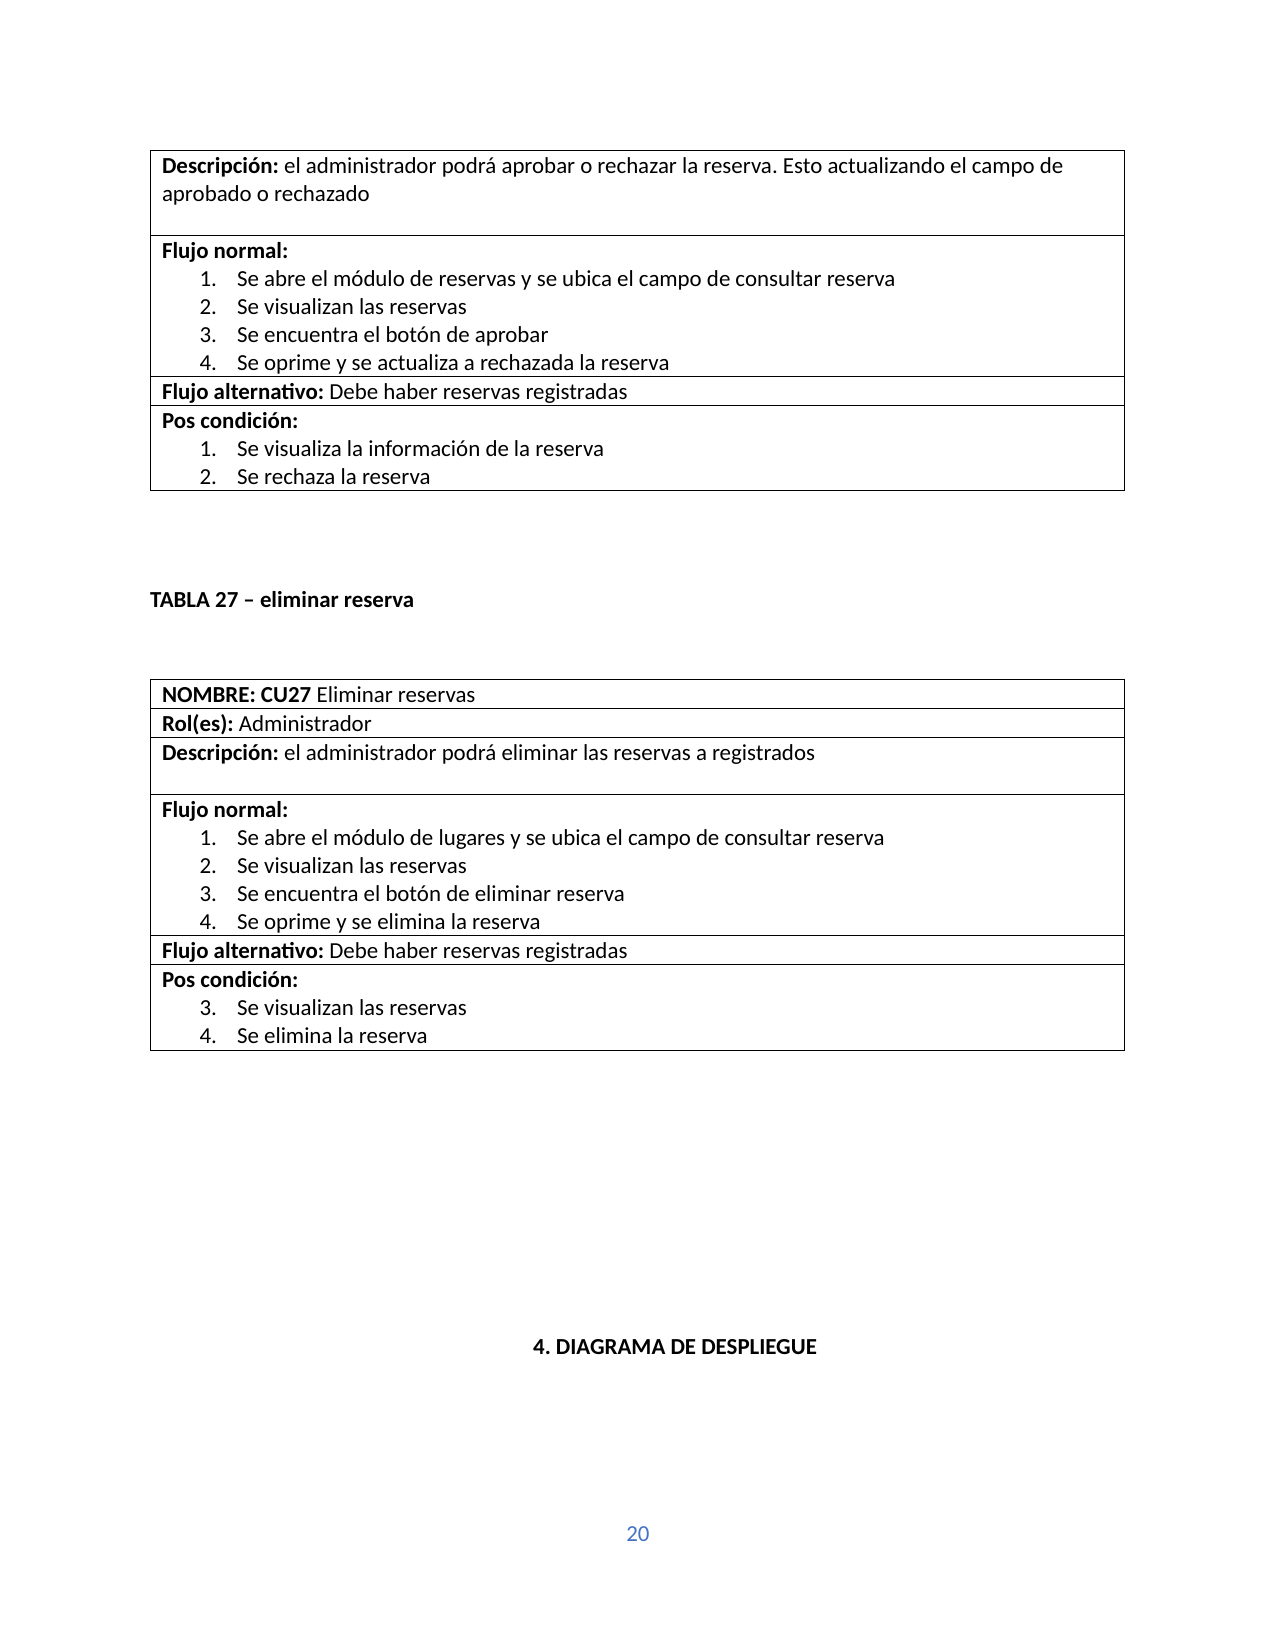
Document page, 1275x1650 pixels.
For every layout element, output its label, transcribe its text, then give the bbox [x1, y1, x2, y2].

list 4. DIAGRAMA DE DESPLIEGUE [225, 1332, 1125, 1360]
table_cell Pos condición: Se visualizan las reservas Se elimina la reserva [151, 965, 1124, 1049]
table_cell Descripción: el administrador podrá aprobar o rechazar la reserva. Esto actualizando el campo de aprobado o rechazado [151, 151, 1124, 235]
text TABLA 27 – eliminar reserva [150, 585, 1125, 613]
table_cell Pos condición: Se visualiza la información de la reserva Se rechaza la reserva [151, 406, 1124, 490]
table_cell Flujo alternativo: Debe haber reservas registradas [151, 377, 1124, 405]
table_cell Flujo normal: Se abre el módulo de reservas y se ubica el campo de consultar reserva Se visualizan las reservas Se encuentra el botón de aprobar Se oprime y se actualiza a rechazada la reserva [151, 236, 1124, 376]
table_cell Flujo alternativo: Debe haber reservas registradas [151, 936, 1124, 964]
table_cell Flujo normal: Se abre el módulo de lugares y se ubica el campo de consultar reserva Se visualizan las reservas Se encuentra el botón de eliminar reserva Se oprime y se elimina la reserva [151, 795, 1124, 935]
table_header NOMBRE: CU27 Eliminar reservas [151, 680, 1124, 708]
table_cell Descripción: el administrador podrá eliminar las reservas a registrados [151, 738, 1124, 794]
table_cell Rol(es): Administrador [151, 709, 1124, 737]
